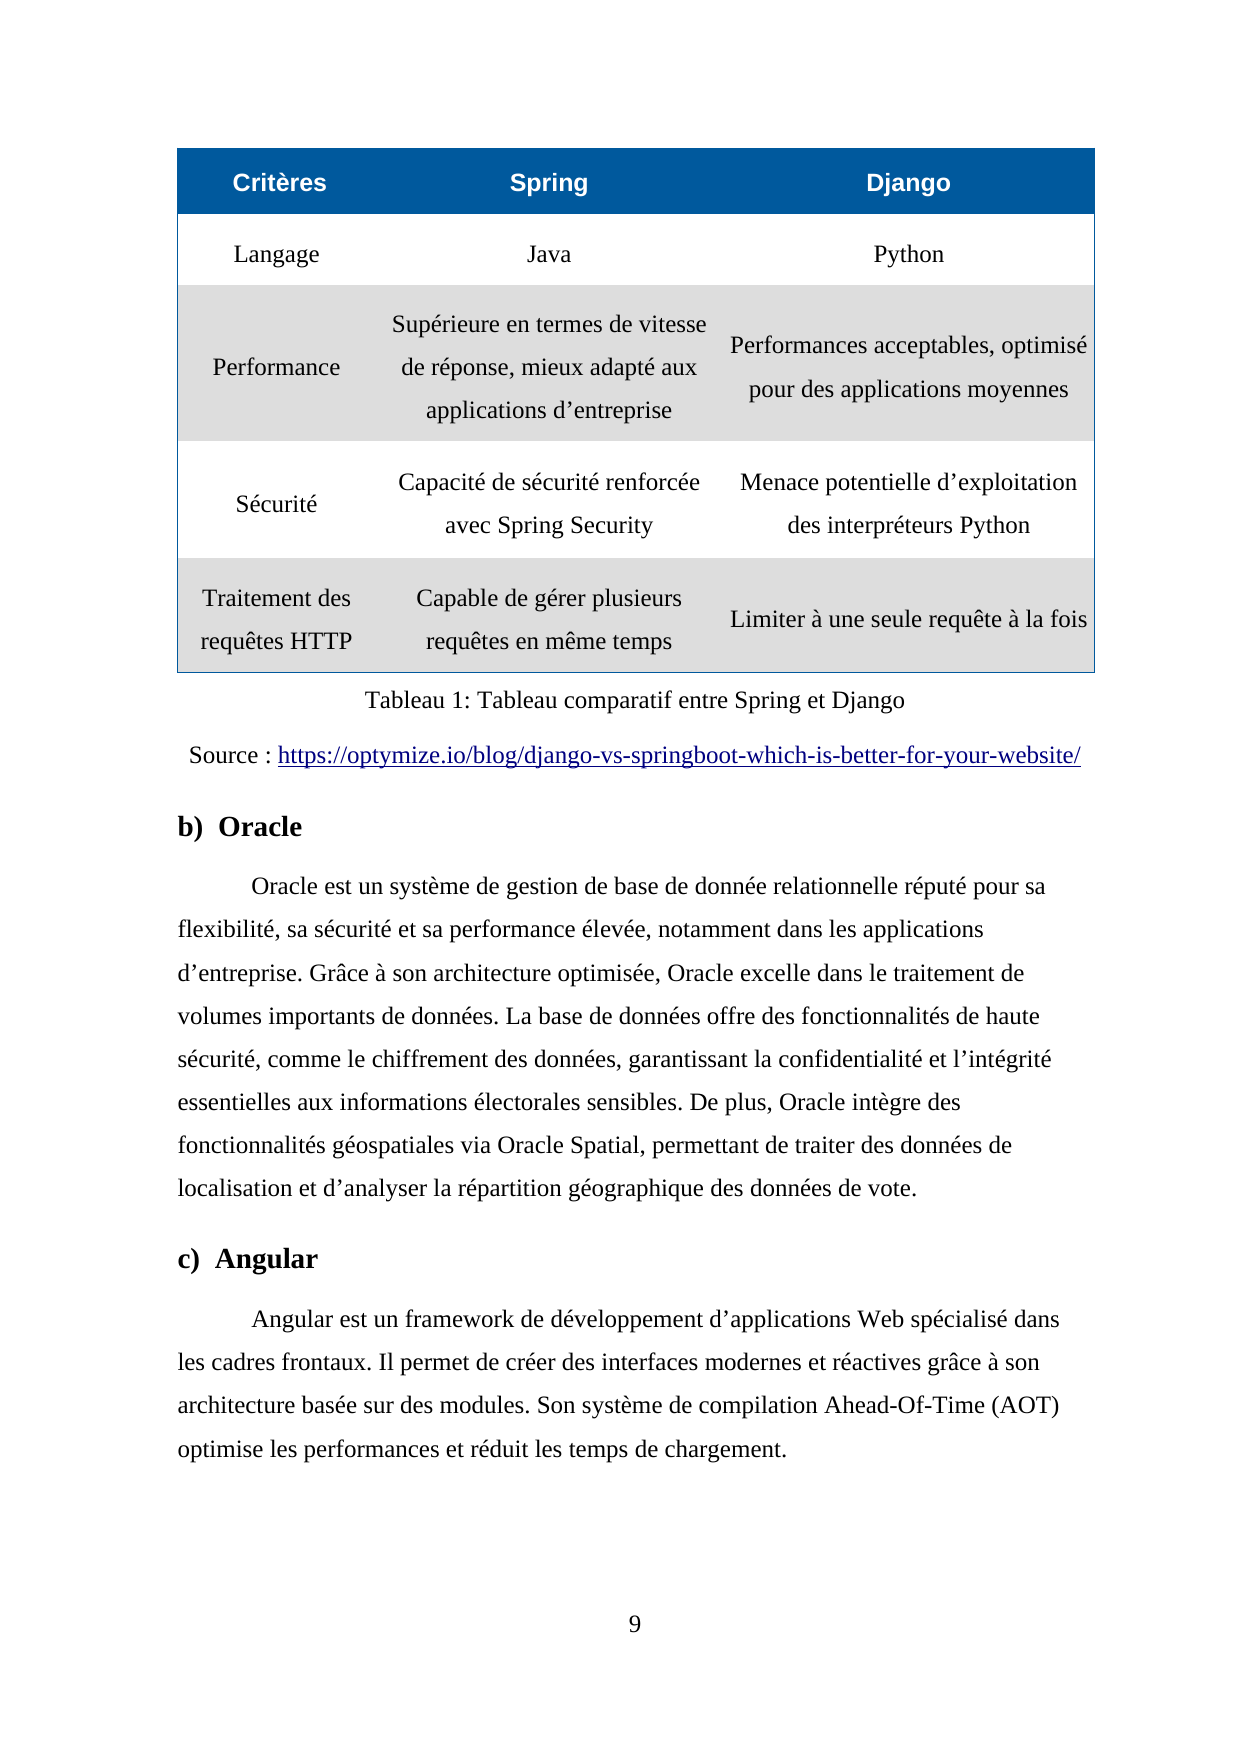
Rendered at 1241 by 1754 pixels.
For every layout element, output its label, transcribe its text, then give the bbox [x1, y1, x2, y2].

text Oracle est un système de gestion de base de donnée relationnelle réputé pour sa flexibilité, sa sécurité et sa performance élevée, notamment dans les applications d’entreprise. Grâce à son architecture optimisée, Oracle excelle dans le traitement de volumes importants de données. La base de données offre des fonctionnalités de haute sécurité, comme le chiffrement des données, garantissant la confidentialité et l’intégrité essentielles aux informations électorales sensibles. De plus, Oracle intègre des fonctionnalités géospatiales via Oracle Spatial, permettant de traiter des données de localisation et d’analyser la répartition géographique des données de vote. [177, 871, 1092, 1202]
table_cell Traitement des requêtes HTTP [178, 558, 375, 672]
table_cell Langage [178, 214, 375, 284]
text Tableau 1: Tableau comparatif entre Spring et Django [177, 685, 1092, 714]
text Angular est un framework de développement d’applications Web spécialisé dans les cadres frontaux. Il permet de créer des interfaces modernes et réactives grâce à son architecture basée sur des modules. Son système de compilation Ahead-Of-Time (AOT) optimise les performances et réduit les temps de chargement. [177, 1304, 1092, 1462]
table_cell Capacité de sécurité renforcée avec Spring Security [375, 441, 723, 558]
table_cell Limiter à une seule requête à la fois [723, 558, 1094, 672]
subtitle Angular [177, 1241, 1092, 1275]
table_cell Performance [178, 285, 375, 441]
table_cell Performances acceptables, optimisé pour des applications moyennes [723, 285, 1094, 441]
table_cell Sécurité [178, 441, 375, 558]
table_cell Java [375, 214, 723, 284]
table_header Critères [178, 149, 375, 214]
subtitle Oracle [177, 809, 1092, 842]
table_header Spring [375, 149, 723, 214]
text Source : https://optymize.io/blog/django-vs-springboot-which-is-better-for-your-website/ [177, 741, 1092, 769]
table_cell Capable de gérer plusieurs requêtes en même temps [375, 558, 723, 672]
table_cell Menace potentielle d’exploitation des interpréteurs Python [723, 441, 1094, 558]
table_cell Python [723, 214, 1094, 284]
table_cell Supérieure en termes de vitesse de réponse, mieux adapté aux applications d’entreprise [375, 285, 723, 441]
table_header Django [723, 149, 1094, 214]
